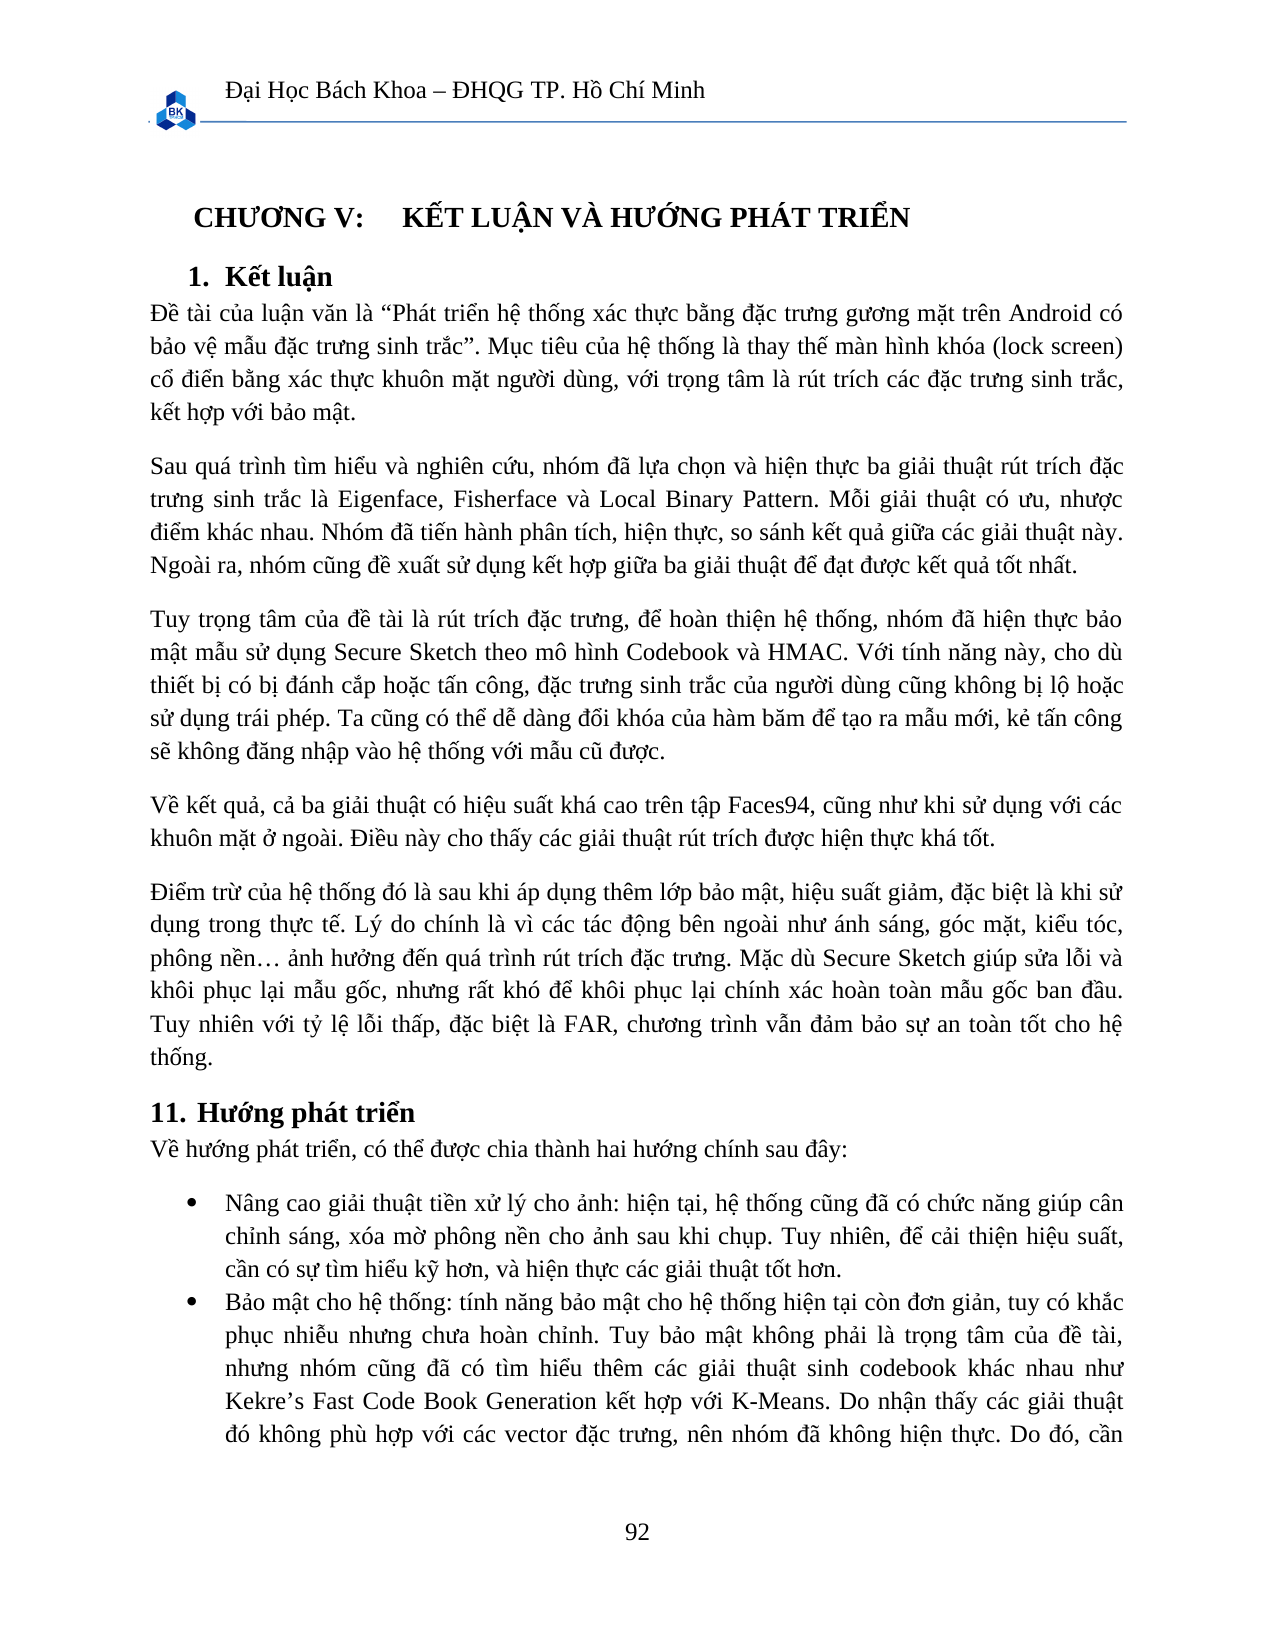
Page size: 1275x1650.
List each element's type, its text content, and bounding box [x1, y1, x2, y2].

text Điểm trừ của hệ thống đó là sau khi áp dụng thêm lớp bảo mật, hiệu suất giảm, đặc biệt là khi sử dụng trong thực tế. Lý do chính là vì các tác động bên ngoài như ánh sáng, góc mặt, kiểu tóc, phông nền… ảnh hưởng đến quá trình rút trích đặc trưng. Mặc dù Secure Sketch giúp sửa lỗi và khôi phục lại mẫu gốc, nhưng rất khó để khôi phục lại chính xác hoàn toàn mẫu gốc ban đầu. Tuy nhiên với tỷ lệ lỗi thấp, đặc biệt là FAR, chương trình vẫn đảm bảo sự an toàn tốt cho hệ thống. [150, 877, 1125, 1070]
subtitle KẾT LUẬN VÀ HƯỚNG PHÁT TRIỂN [150, 200, 1125, 233]
text Về hướng phát triển, có thể được chia thành hai hướng chính sau đây: [150, 1134, 1125, 1163]
text Về kết quả, cả ba giải thuật có hiệu suất khá cao trên tập Faces94, cũng như khi sử dụng với các khuôn mặt ở ngoài. Điều này cho thấy các giải thuật rút trích được hiện thực khá tốt. [150, 790, 1125, 851]
subtitle Kết luận [187, 259, 1125, 293]
subtitle Hướng phát triển [150, 1096, 1125, 1129]
text Tuy trọng tâm của đề tài là rút trích đặc trưng, để hoàn thiện hệ thống, nhóm đã hiện thực bảo mật mẫu sử dụng Secure Sketch theo mô hình Codebook và HMAC. Với tính năng này, cho dù thiết bị có bị đánh cắp hoặc tấn công, đặc trưng sinh trắc của người dùng cũng không bị lộ hoặc sử dụng trái phép. Ta cũng có thể dễ dàng đổi khóa của hàm băm để tạo ra mẫu mới, kẻ tấn công sẽ không đăng nhập vào hệ thống với mẫu cũ được. [150, 604, 1125, 764]
text Sau quá trình tìm hiểu và nghiên cứu, nhóm đã lựa chọn và hiện thực ba giải thuật rút trích đặc trưng sinh trắc là Eigenface, Fisherface và Local Binary Pattern. Mỗi giải thuật có ưu, nhược điểm khác nhau. Nhóm đã tiến hành phân tích, hiện thực, so sánh kết quả giữa các giải thuật này. Ngoài ra, nhóm cũng đề xuất sử dụng kết hợp giữa ba giải thuật để đạt được kết quả tốt nhất. [150, 451, 1125, 579]
list Nâng cao giải thuật tiền xử lý cho ảnh: hiện tại, hệ thống cũng đã có chức năng giúp cân chỉnh sáng, xóa mờ phông nền cho ảnh sau khi chụp. Tuy nhiên, để cải thiện hiệu suất, cần có sự tìm hiểu kỹ hơn, và hiện thực các giải thuật tốt hơn. [187, 1188, 1125, 1283]
text Đề tài của luận văn là “Phát triển hệ thống xác thực bằng đặc trưng gương mặt trên Android có bảo vệ mẫu đặc trưng sinh trắc”. Mục tiêu của hệ thống là thay thế màn hình khóa (lock screen) cổ điển bằng xác thực khuôn mặt người dùng, với trọng tâm là rút trích các đặc trưng sinh trắc, kết hợp với bảo mật. [150, 298, 1125, 426]
picture [150, 87, 200, 138]
